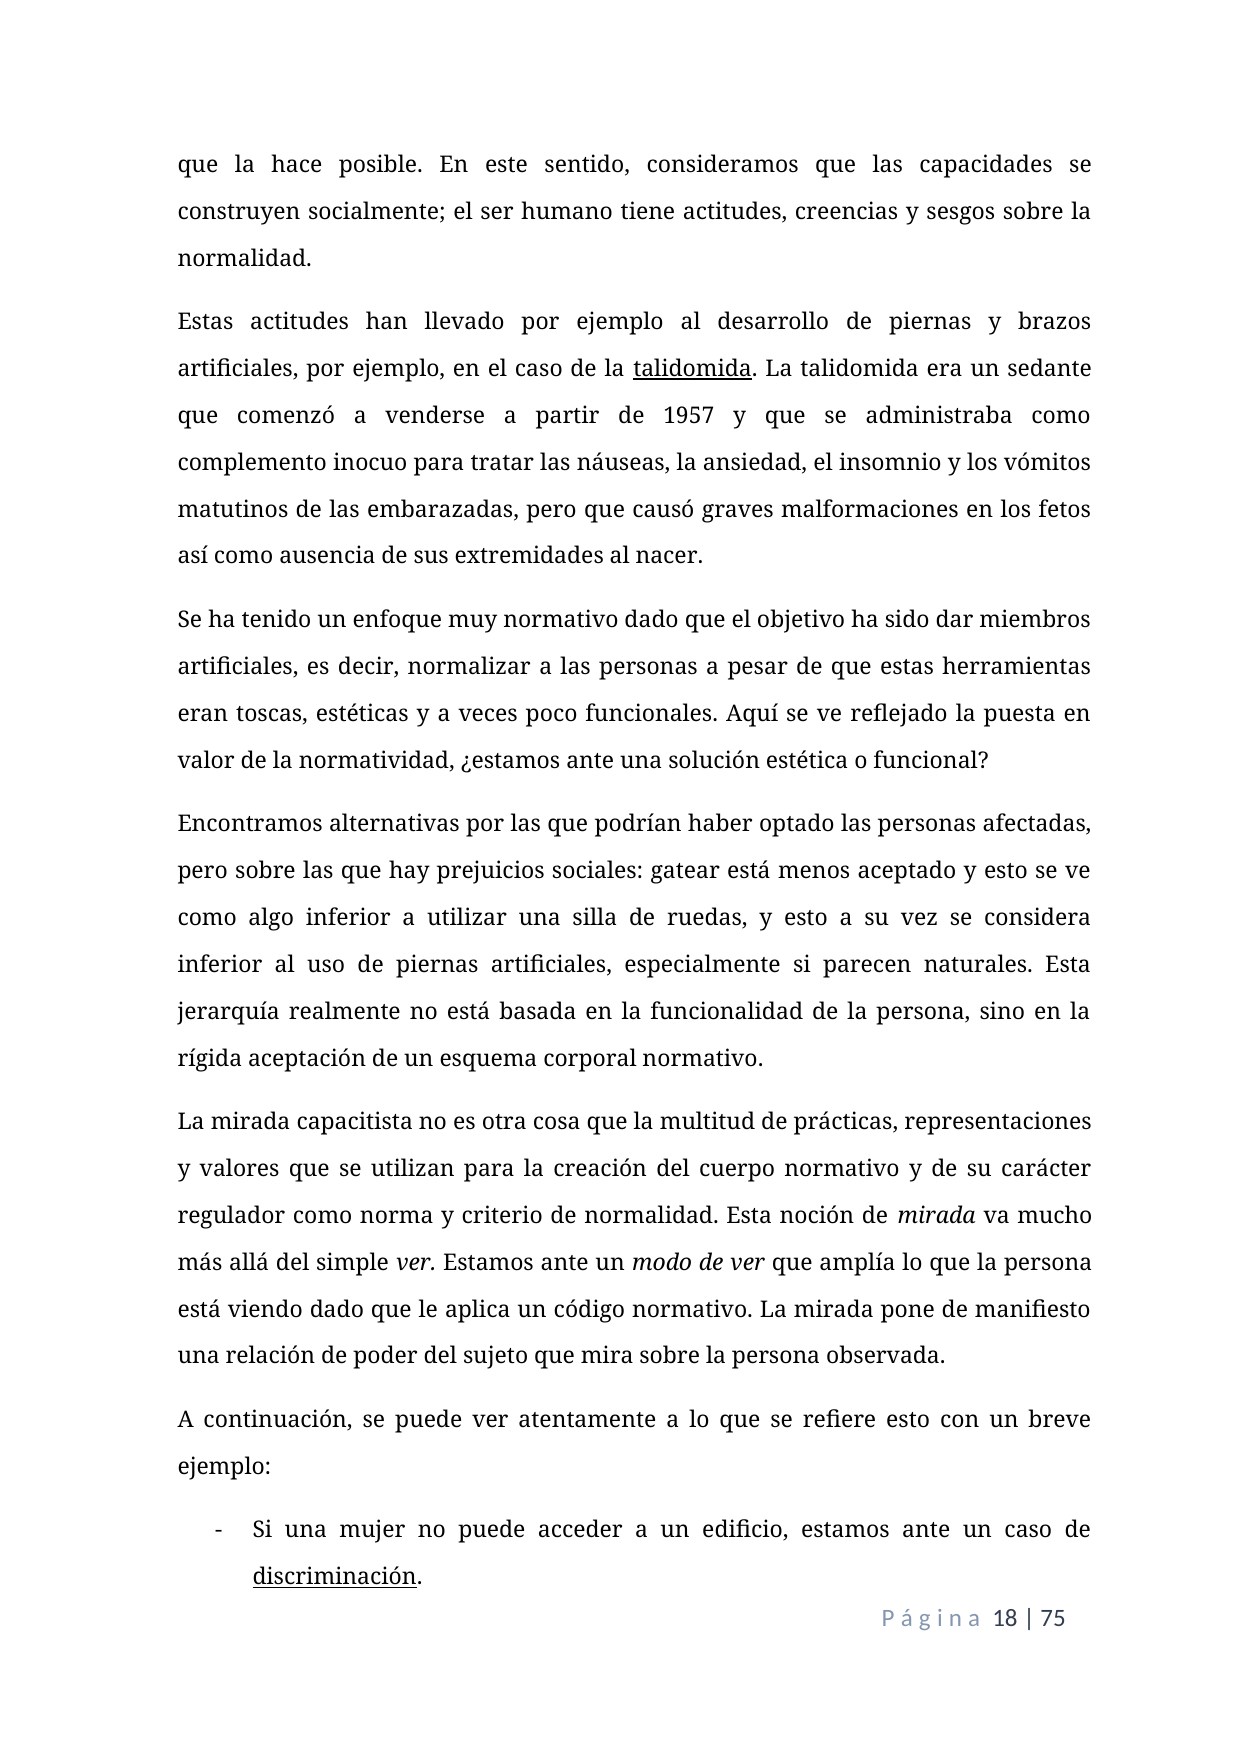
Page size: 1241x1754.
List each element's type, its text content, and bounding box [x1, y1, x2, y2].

list Si una mujer no puede acceder a un edificio, estamos ante un caso de discriminación. [215, 1513, 1092, 1591]
text A continuación, se puede ver atentamente a lo que se refiere esto con un breve ejemplo: [177, 1403, 1092, 1481]
text Se ha tenido un enfoque muy normativo dado que el objetivo ha sido dar miembros artificiales, es decir, normalizar a las personas a pesar de que estas herramientas eran toscas, estéticas y a veces poco funcionales. Aquí se ve reflejado la puesta en valor de la normatividad, ¿estamos ante una solución estética o funcional? [177, 603, 1092, 775]
text Encontramos alternativas por las que podrían haber optado las personas afectadas, pero sobre las que hay prejuicios sociales: gatear está menos aceptado y esto se ve como algo inferior a utilizar una silla de ruedas, y esto a su vez se considera inferior al uso de piernas artificiales, especialmente si parecen naturales. Esta jerarquía realmente no está basada en la funcionalidad de la persona, sino en la rígida aceptación de un esquema corporal normativo. [177, 807, 1092, 1073]
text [177, 148, 1092, 273]
text Estas actitudes han llevado por ejemplo al desarrollo de piernas y brazos artificiales, por ejemplo, en el caso de la talidomida. La talidomida era un sedante que comenzó a venderse a partir de 1957 y que se administraba como complemento inocuo para tratar las náuseas, la ansiedad, el insomnio y los vómitos matutinos de las embarazadas, pero que causó graves malformaciones en los fetos así como ausencia de sus extremidades al nacer. [177, 305, 1092, 571]
text La mirada capacitista no es otra cosa que la multitud de prácticas, representaciones y valores que se utilizan para la creación del cuerpo normativo y de su carácter regulador como norma y criterio de normalidad. Esta noción de mirada va mucho más allá del simple ver. Estamos ante un modo de ver que amplía lo que la persona está viendo dado que le aplica un código normativo. La mirada pone de manifiesto una relación de poder del sujeto que mira sobre la persona observada. [177, 1105, 1092, 1371]
